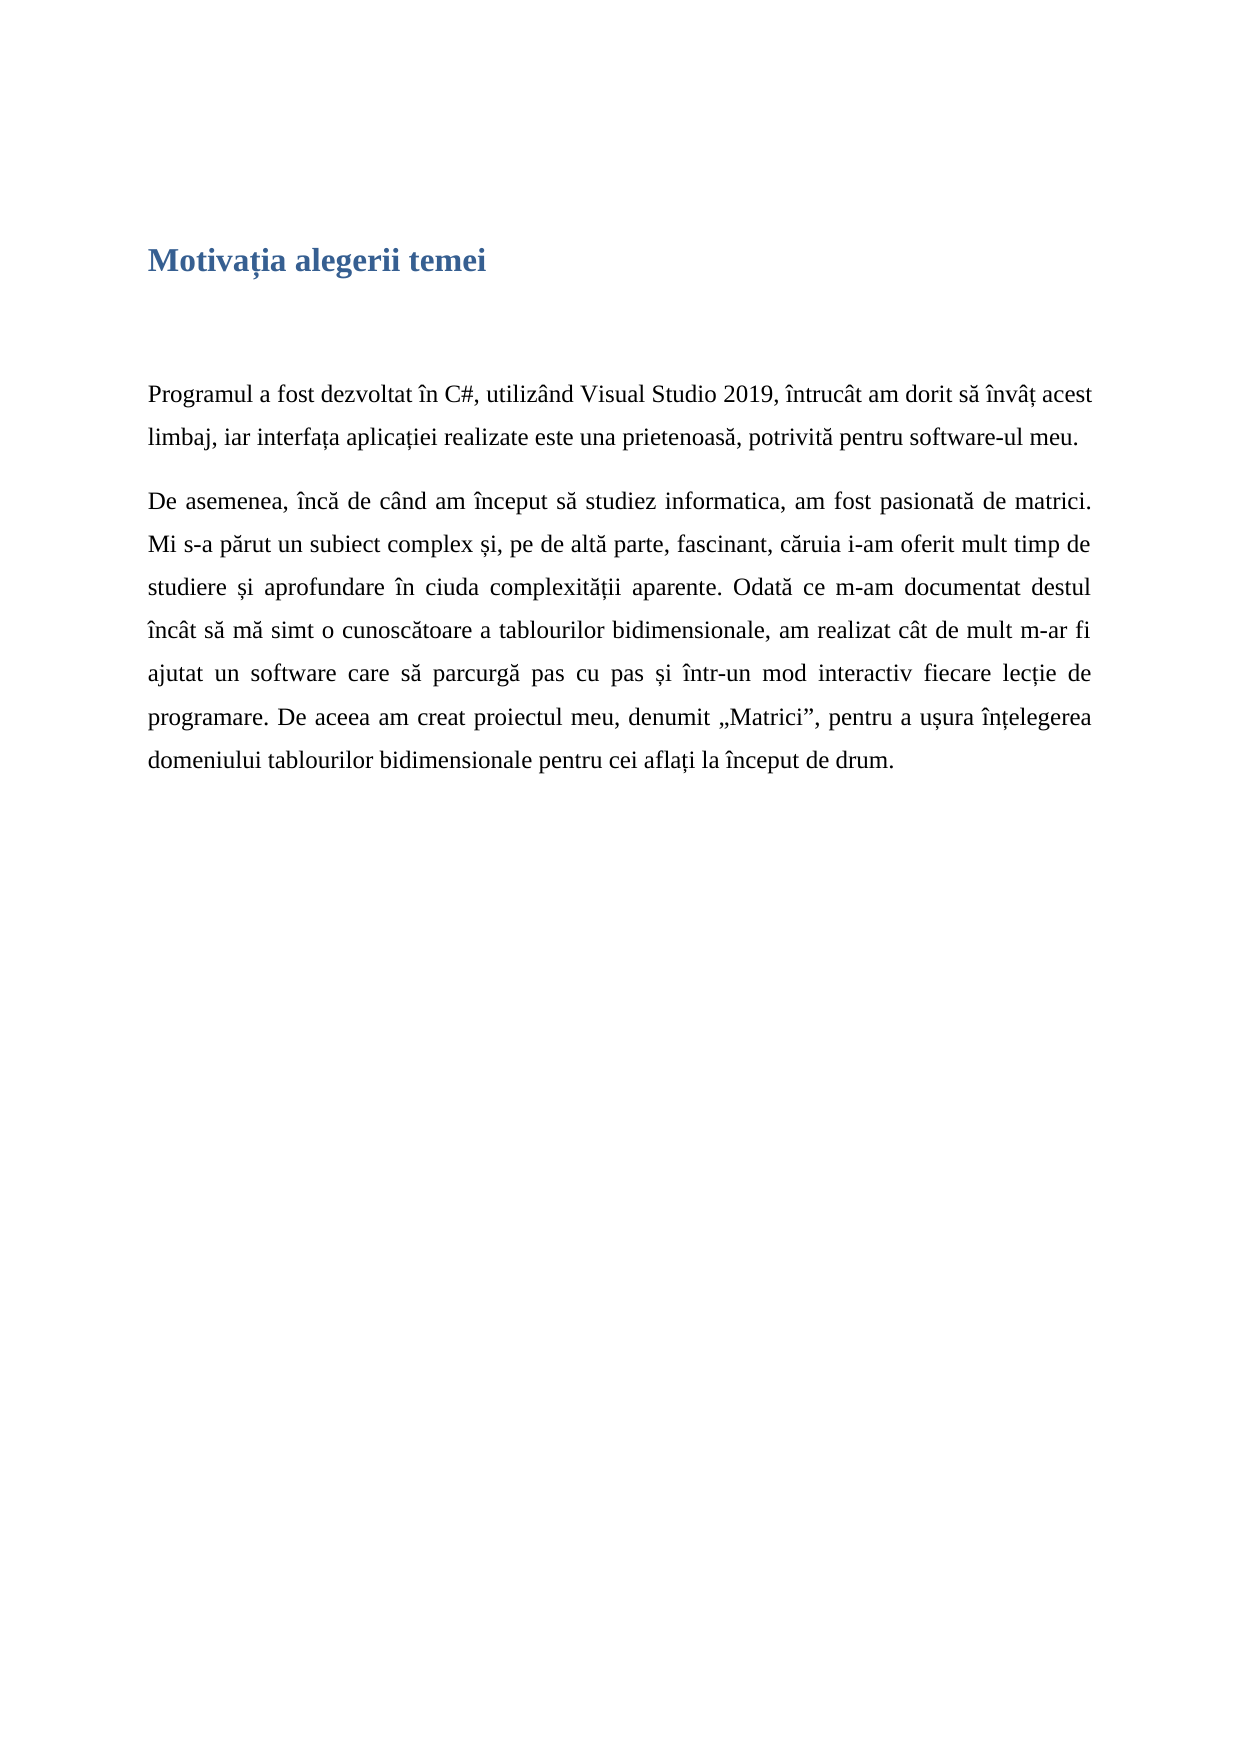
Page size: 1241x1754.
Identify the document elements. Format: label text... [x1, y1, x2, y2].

text Motivația alegerii temei [148, 241, 1093, 279]
text De asemenea, încă de când am început să studiez informatica, am fost pasionată de matrici. Mi s-a părut un subiect complex și, pe de altă parte, fascinant, căruia i-am oferit mult timp de studiere și aprofundare în ciuda complexității aparente. Odată ce m-am documentat destul încât să mă simt o cunoscătoare a tablourilor bidimensionale, am realizat cât de mult m-ar fi ajutat un software care să parcurgă pas cu pas și într-un mod interactiv fiecare lecție de programare. De aceea am creat proiectul meu, denumit „Matrici”, pentru a ușura înțelegerea domeniului tablourilor bidimensionale pentru cei aflați la început de drum. [148, 486, 1093, 773]
text Programul a fost dezvoltat în C#, utilizând Visual Studio 2019, întrucât am dorit să învâț acest limbaj, iar interfața aplicației realizate este una prietenoasă, potrivită pentru software-ul meu. [148, 379, 1093, 451]
